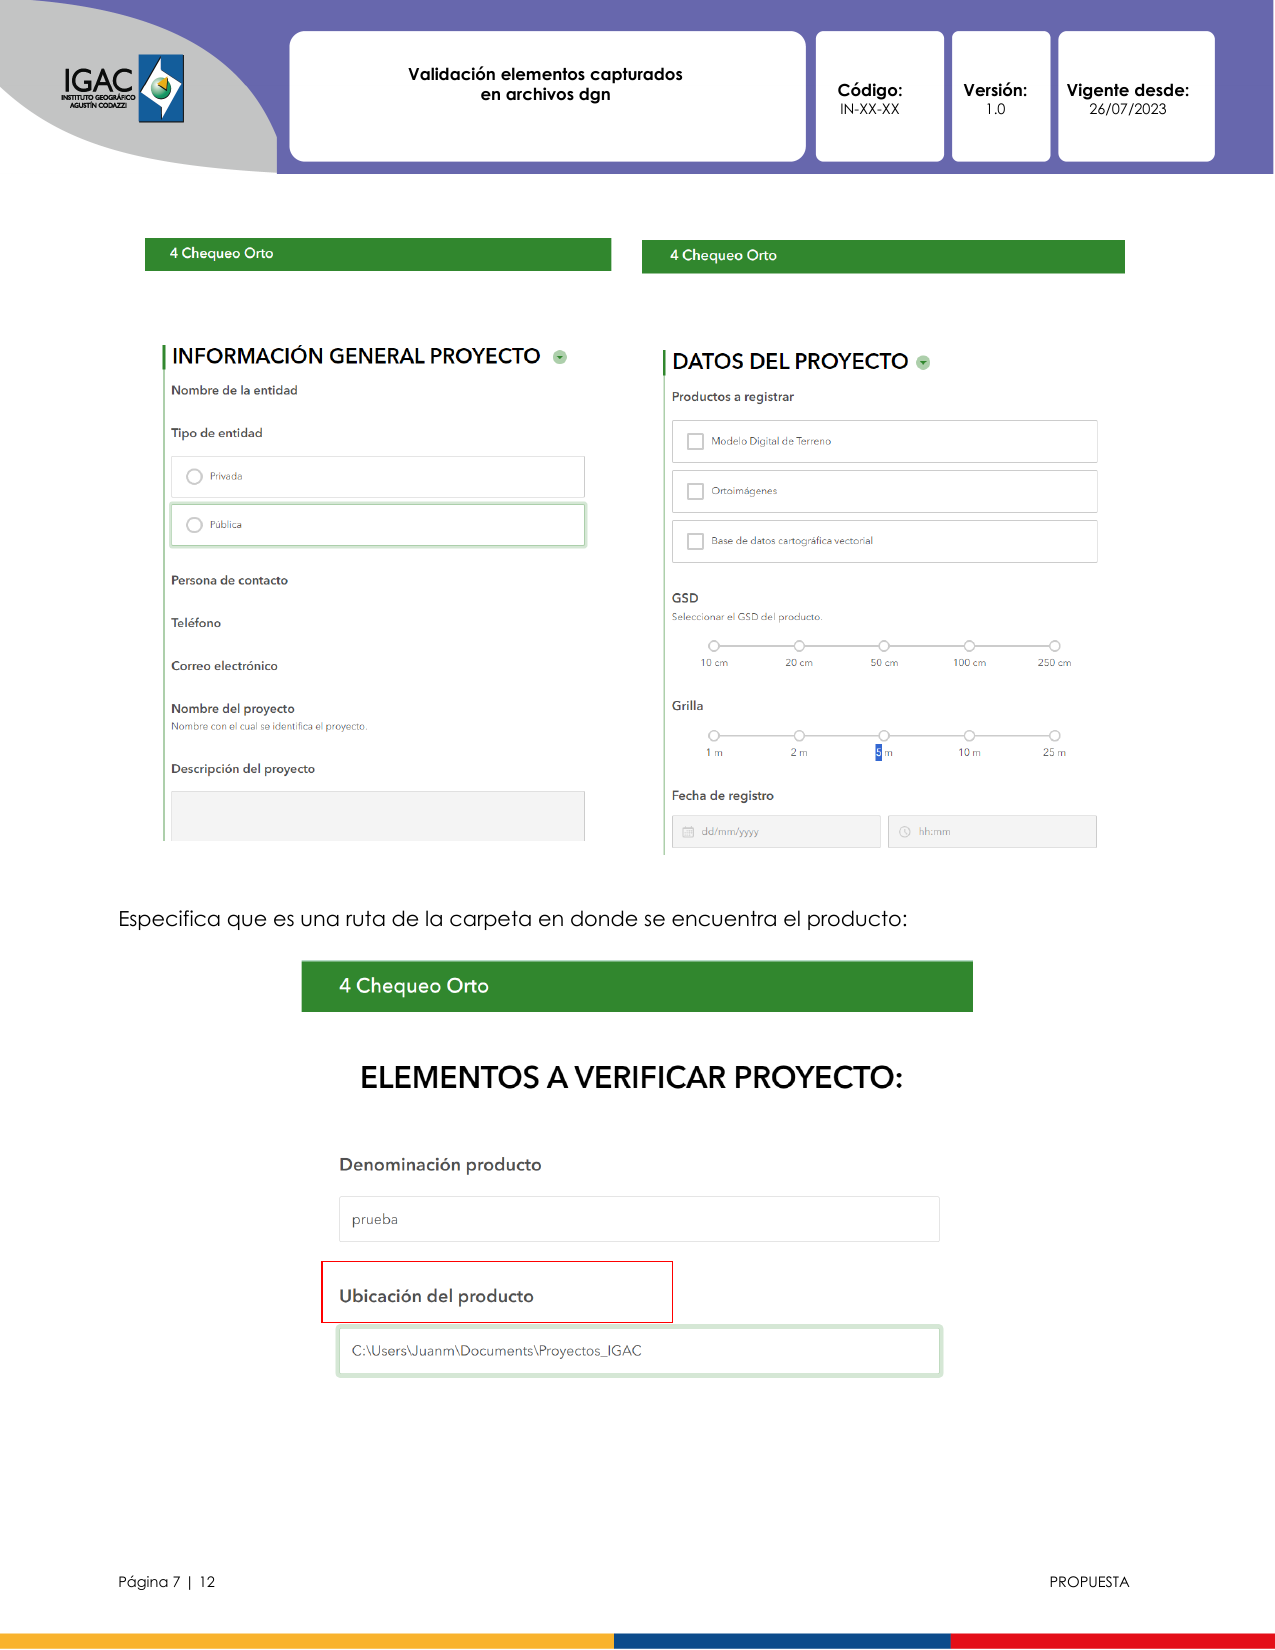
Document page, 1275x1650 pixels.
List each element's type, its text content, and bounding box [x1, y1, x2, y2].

picture [642, 240, 1125, 855]
picture [145, 238, 612, 841]
picture [0, 1633, 1275, 1649]
picture [0, 0, 1274, 174]
picture [301, 960, 973, 1406]
text Especifica que es una ruta de la carpeta en donde se encuentra el producto: [118, 905, 1157, 931]
